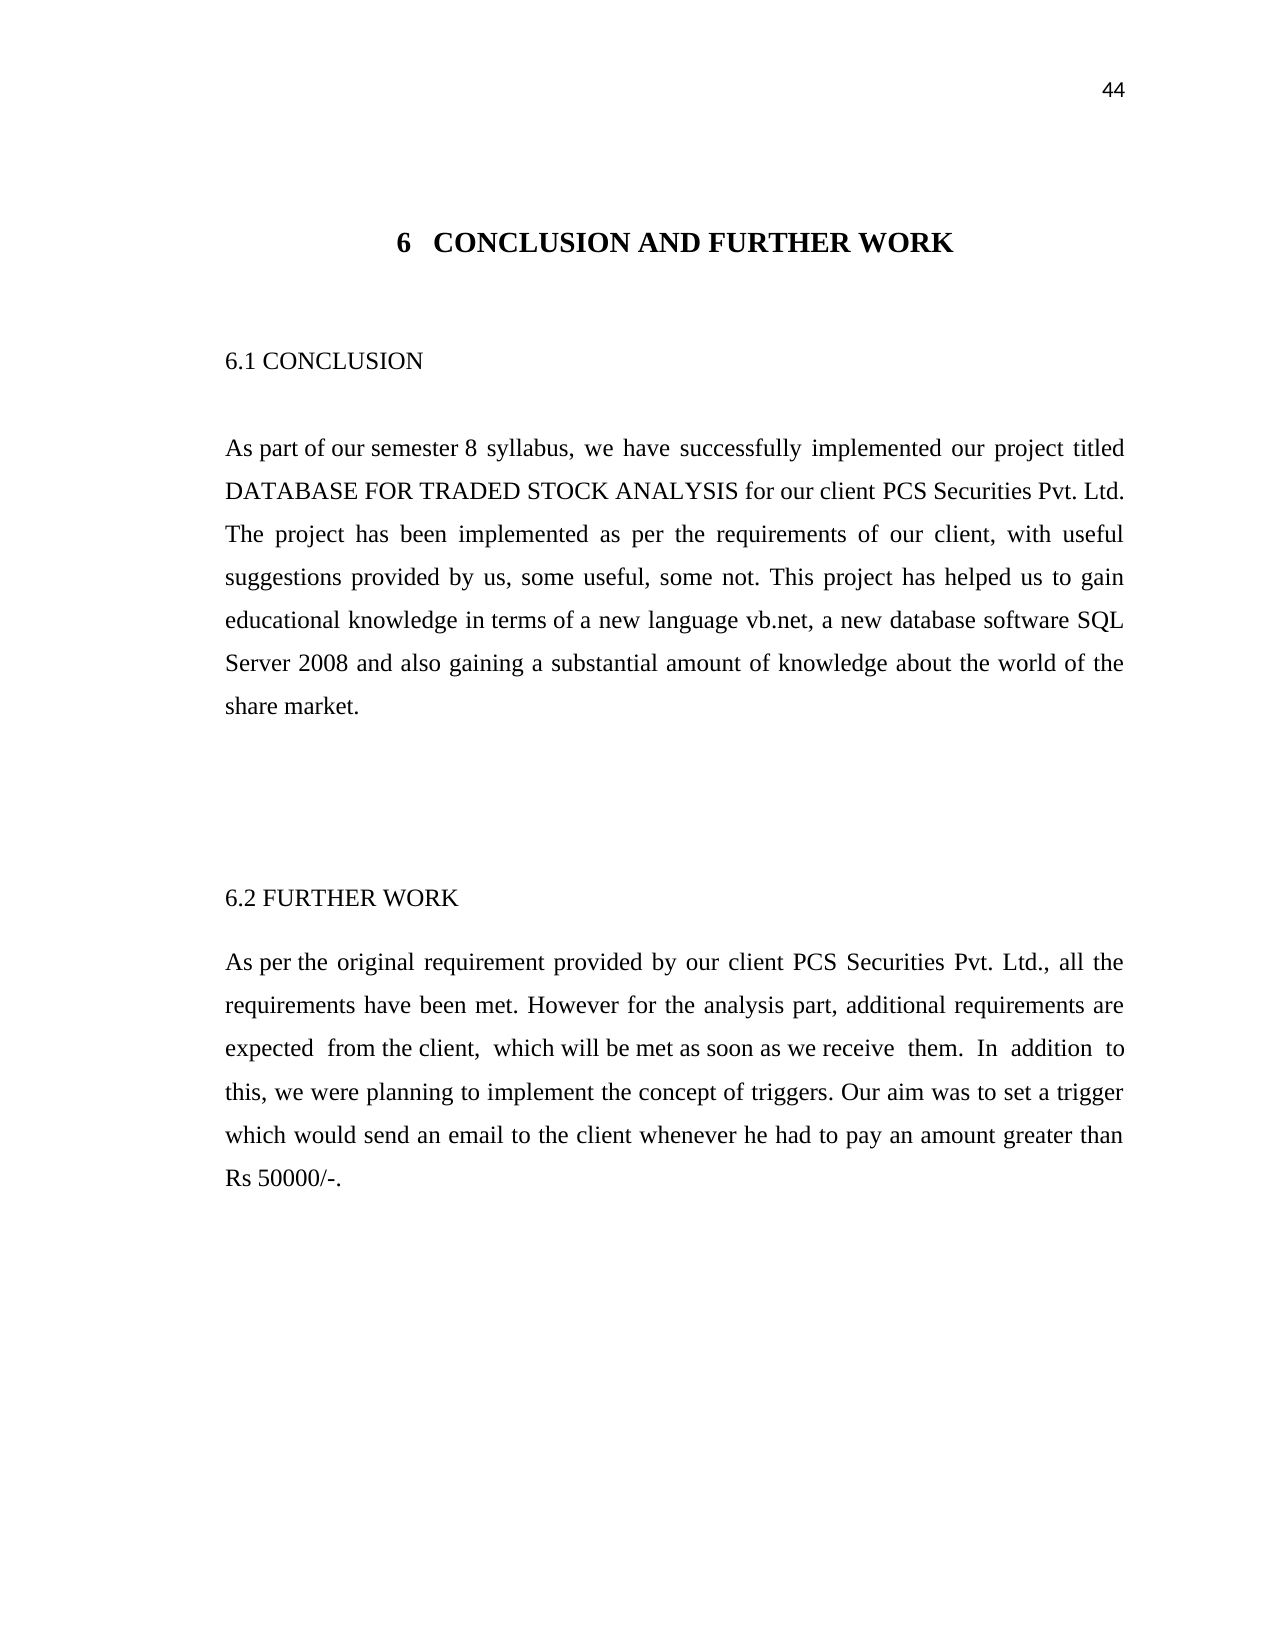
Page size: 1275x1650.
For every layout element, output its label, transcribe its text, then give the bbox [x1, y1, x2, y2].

subtitle 6 CONCLUSION AND FURTHER WORK [225, 225, 1125, 258]
text 6.2 FURTHER WORK [225, 883, 1125, 912]
text As per the original requirement provided by our client PCS Securities Pvt. Ltd., all the requirements have been met. However for the analysis part, additional requirements are expected from the client, which will be met as soon as we receive them. In addition to this, we were planning to implement the concept of triggers. Our aim was to set a trigger which would send an email to the client whenever he had to pay an amount greater than Rs 50000/-. [225, 947, 1125, 1192]
text As part of our semester 8 syllabus, we have successfully implemented our project titled DATABASE FOR TRADED STOCK ANALYSIS for our client PCS Securities Pvt. Ltd. The project has been implemented as per the requirements of our client, with useful suggestions provided by us, some useful, some not. This project has helped us to gain educational knowledge in terms of a new language vb.net, a new database software SQL Server 2008 and also gaining a substantial amount of knowledge about the world of the share market. [225, 433, 1125, 720]
text 6.1 CONCLUSION [225, 346, 1125, 375]
